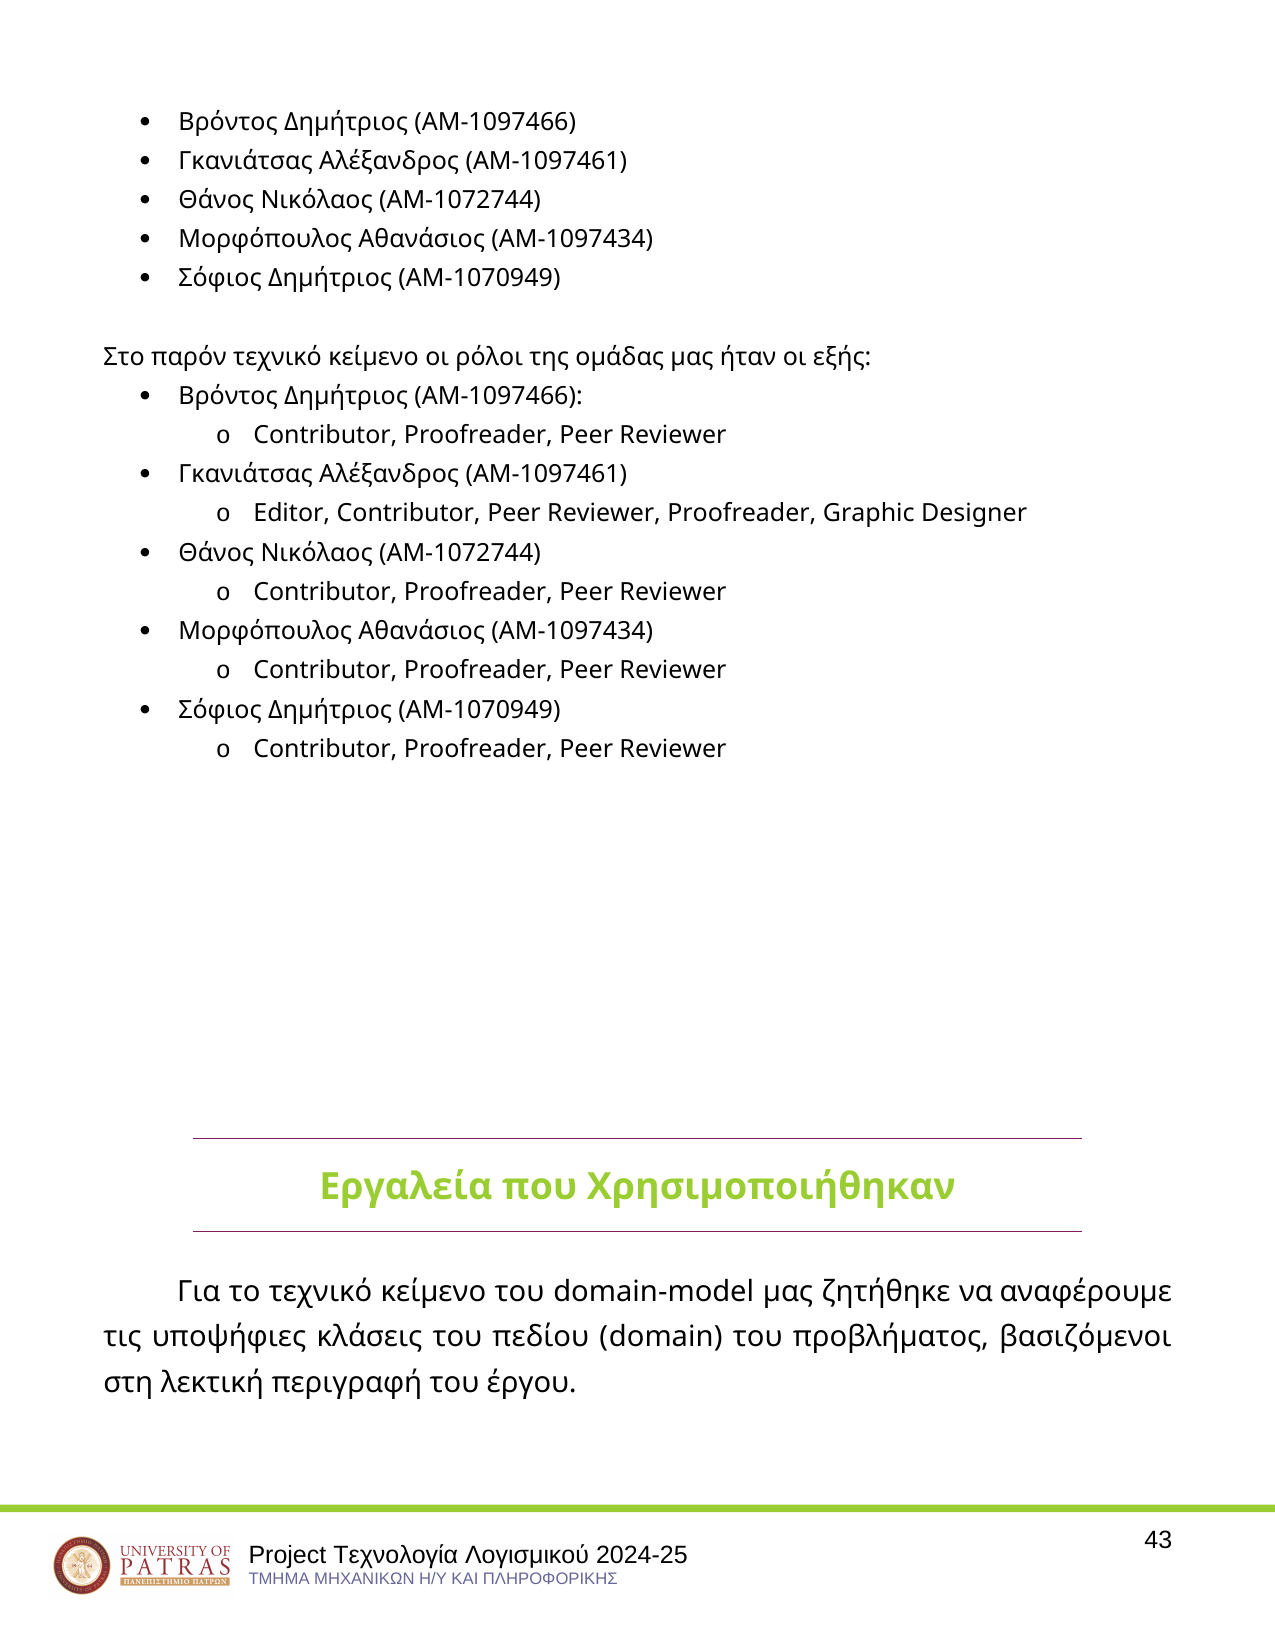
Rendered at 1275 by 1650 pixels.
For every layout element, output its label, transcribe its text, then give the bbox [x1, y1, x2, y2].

list Contributor, Proofreader, Peer Reviewer [216, 416, 1172, 451]
list Θάνος Νικόλαος (ΑΜ-1072744) [141, 534, 1172, 568]
list Contributor, Proofreader, Peer Reviewer [216, 731, 1172, 765]
list Σόφιος Δημήτριος (ΑΜ-1070949) [141, 260, 1172, 294]
list Contributor, Proofreader, Peer Reviewer [216, 652, 1172, 686]
list Μορφόπουλος Αθανάσιος (ΑΜ-1097434) [141, 221, 1172, 255]
list Θάνος Νικόλαος (ΑΜ-1072744) [141, 181, 1172, 216]
picture [48, 1532, 235, 1600]
list Σόφιος Δημήτριος (ΑΜ-1070949) [141, 691, 1172, 726]
list Γκανιάτσας Αλέξανδρος (ΑΜ-1097461) [141, 456, 1172, 490]
text Εργαλεία που Χρησιμοποιήθηκαν [193, 1139, 1082, 1231]
list Μορφόπουλος Αθανάσιος (ΑΜ-1097434) [141, 613, 1172, 647]
list Βρόντος Δημήτριος (ΑΜ-1097466) [141, 103, 1172, 137]
list Βρόντος Δημήτριος (ΑΜ-1097466): [141, 377, 1172, 411]
list Editor, Contributor, Peer Reviewer, Proofreader, Graphic Designer [216, 495, 1172, 529]
text Για το τεχνικό κείμενο του domain-model μας ζητήθηκε να αναφέρουμε τις υποψήφιες κλάσεις του πεδίου (domain) του προβλήματος, βασιζόμενοι στη λεκτική περιγραφή του έργου. [103, 1270, 1172, 1401]
list Contributor, Proofreader, Peer Reviewer [216, 573, 1172, 608]
list Γκανιάτσας Αλέξανδρος (ΑΜ-1097461) [141, 142, 1172, 176]
text Στο παρόν τεχνικό κείμενο οι ρόλοι της ομάδας μας ήταν οι εξής: [103, 338, 1172, 372]
